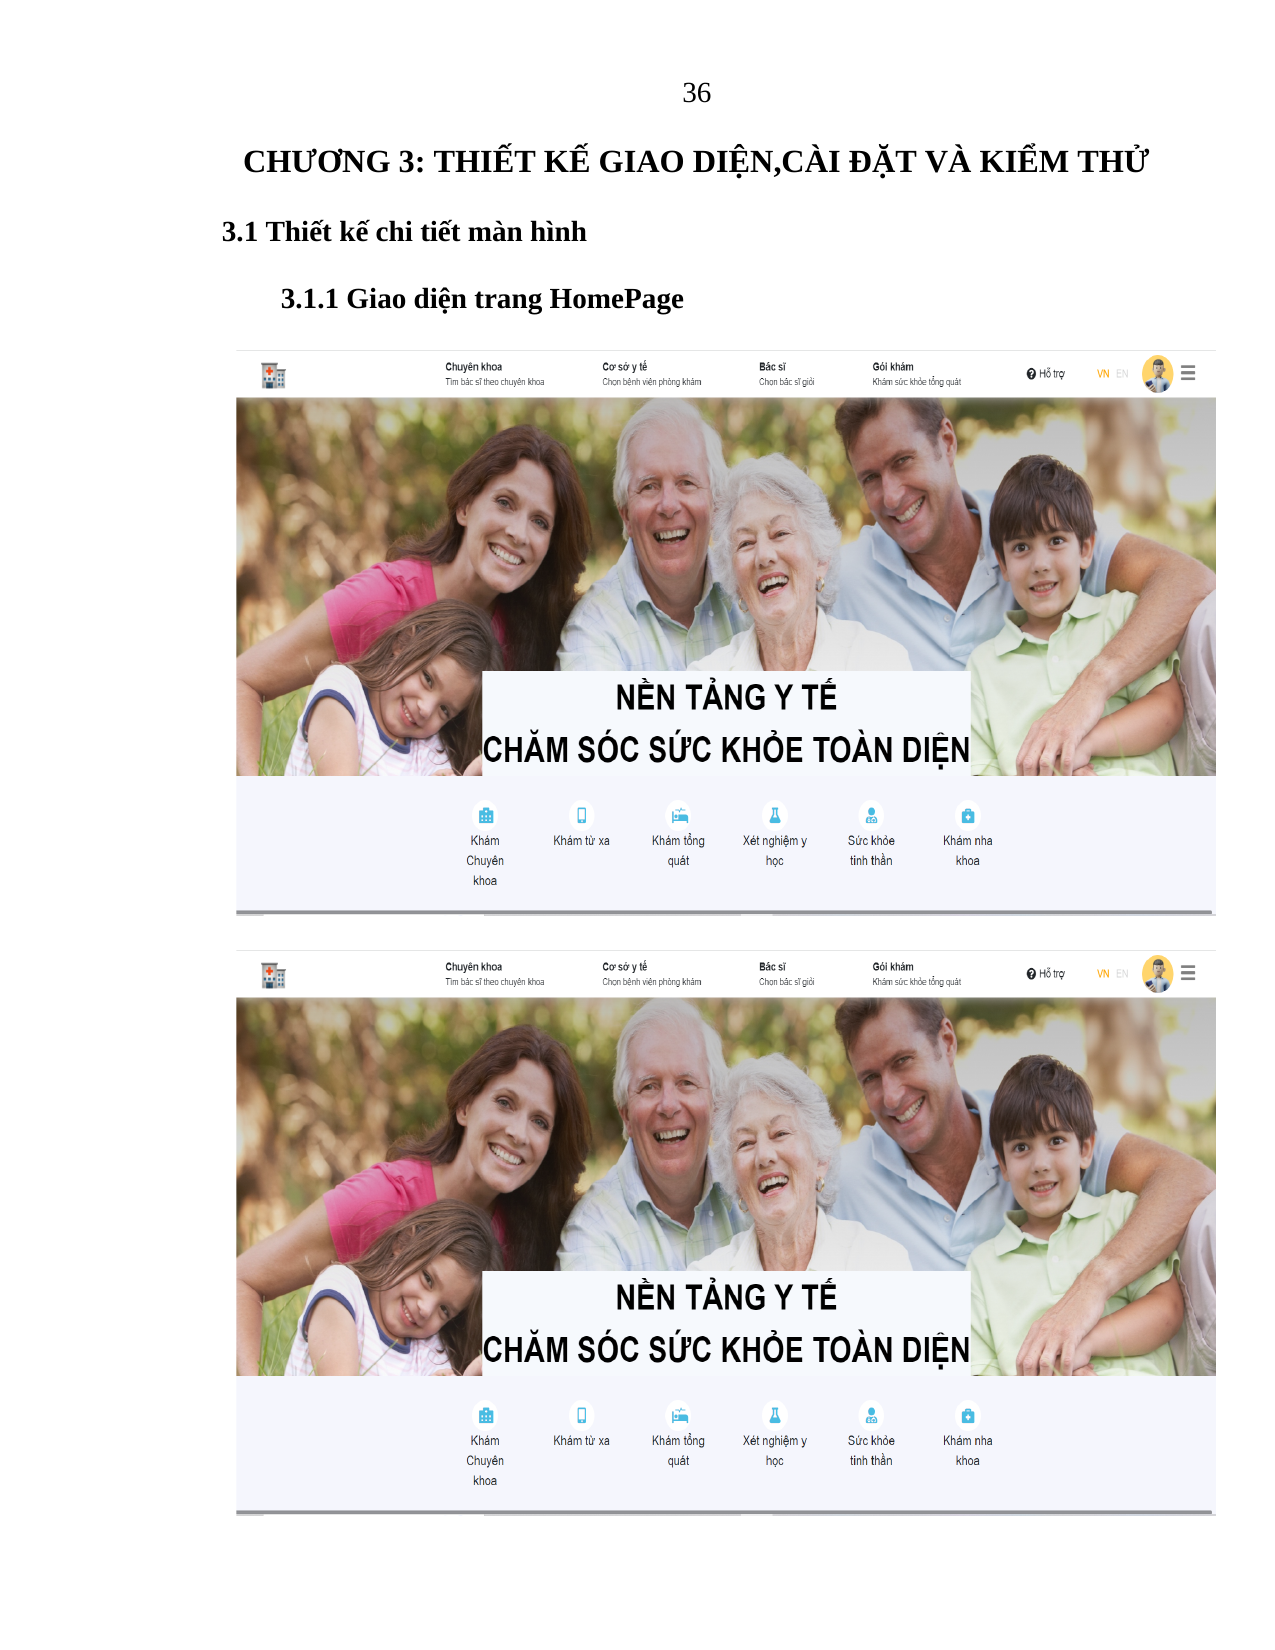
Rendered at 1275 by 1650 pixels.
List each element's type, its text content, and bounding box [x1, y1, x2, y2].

subtitle 3.1 Thiết kế chi tiết màn hình [177, 214, 1157, 248]
picture [236, 944, 1216, 1516]
picture [236, 344, 1216, 916]
subtitle 3.1.1 Giao diện trang HomePage [222, 281, 1157, 315]
subtitle CHƯƠNG 3: THIẾT KẾ GIAO DIỆN,CÀI ĐẶT VÀ KIỂM THỬ [177, 142, 1157, 179]
